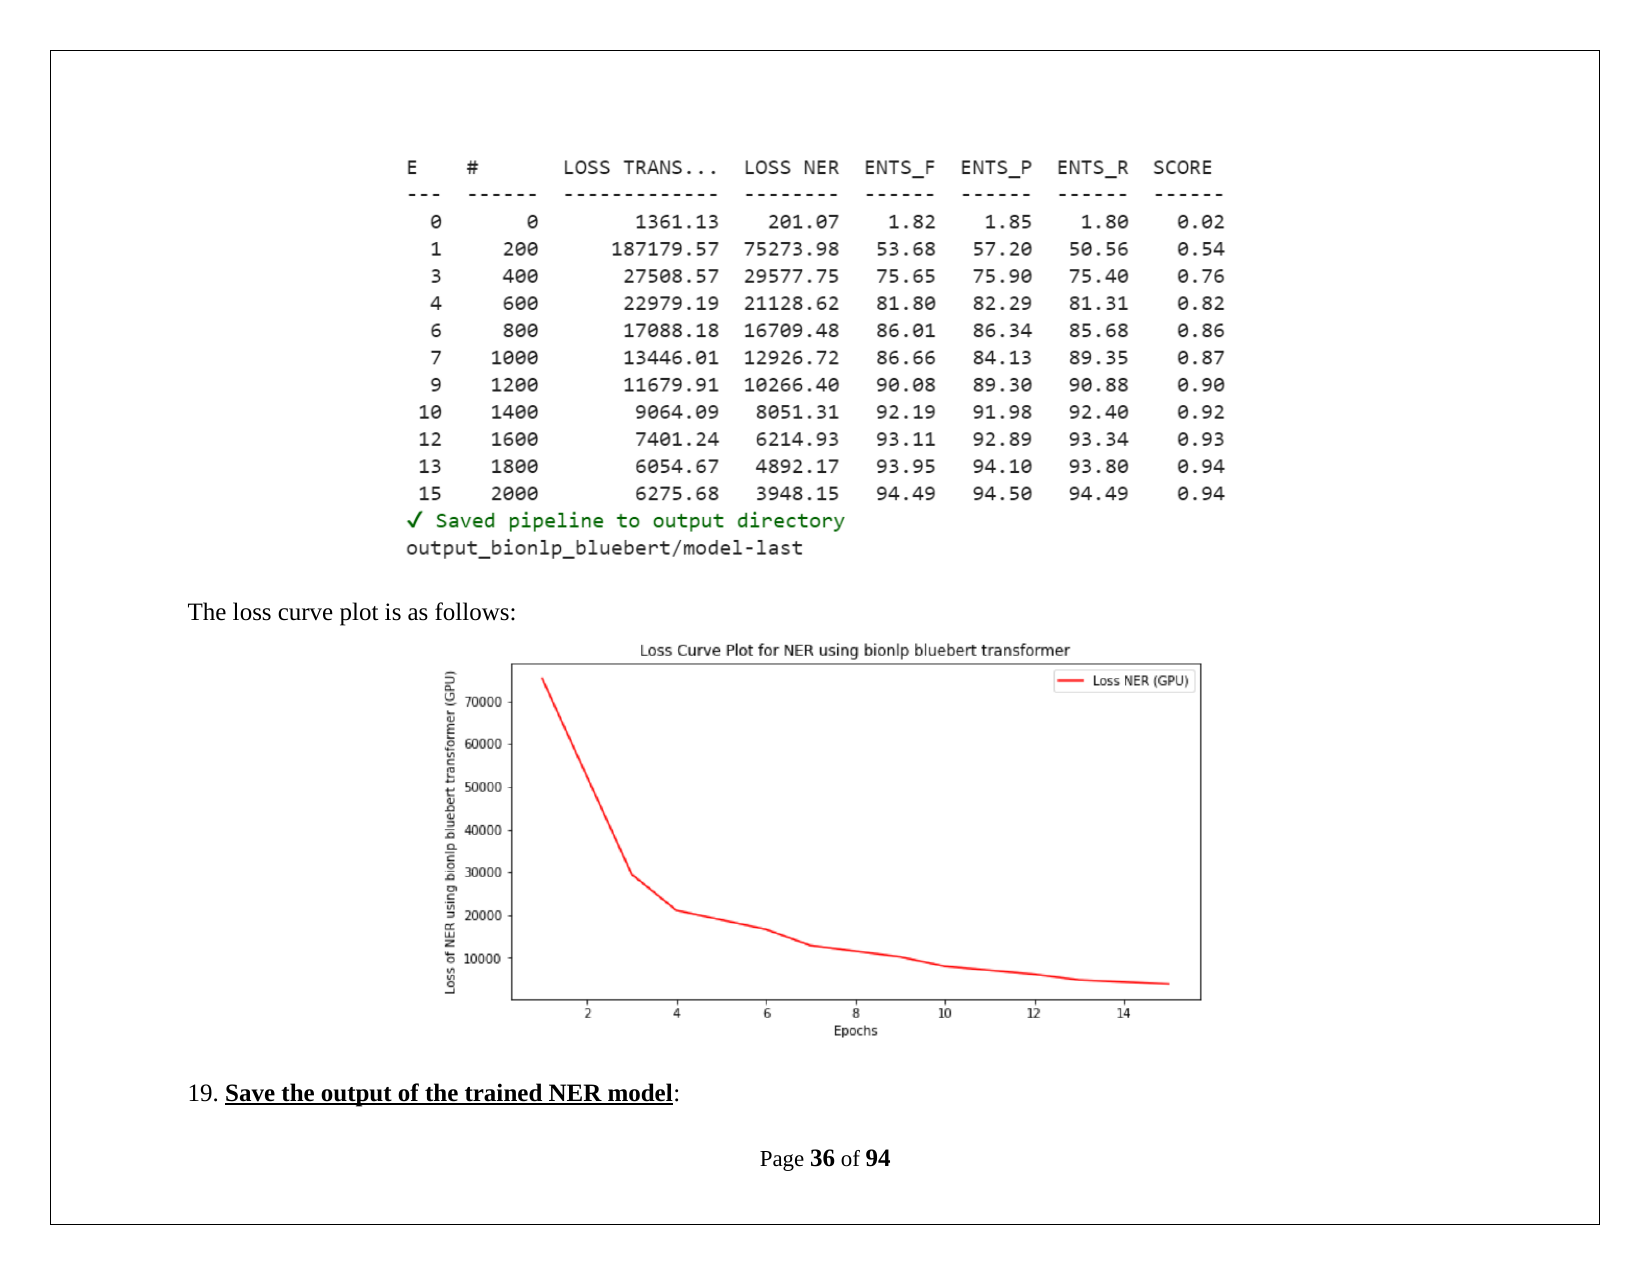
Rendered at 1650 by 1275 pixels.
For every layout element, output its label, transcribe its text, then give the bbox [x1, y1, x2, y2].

picture [427, 627, 1223, 1046]
text The loss curve plot is as follows: [150, 597, 1500, 626]
list Save the output of the trained NER model: [187, 1078, 1500, 1107]
picture [391, 150, 1259, 564]
